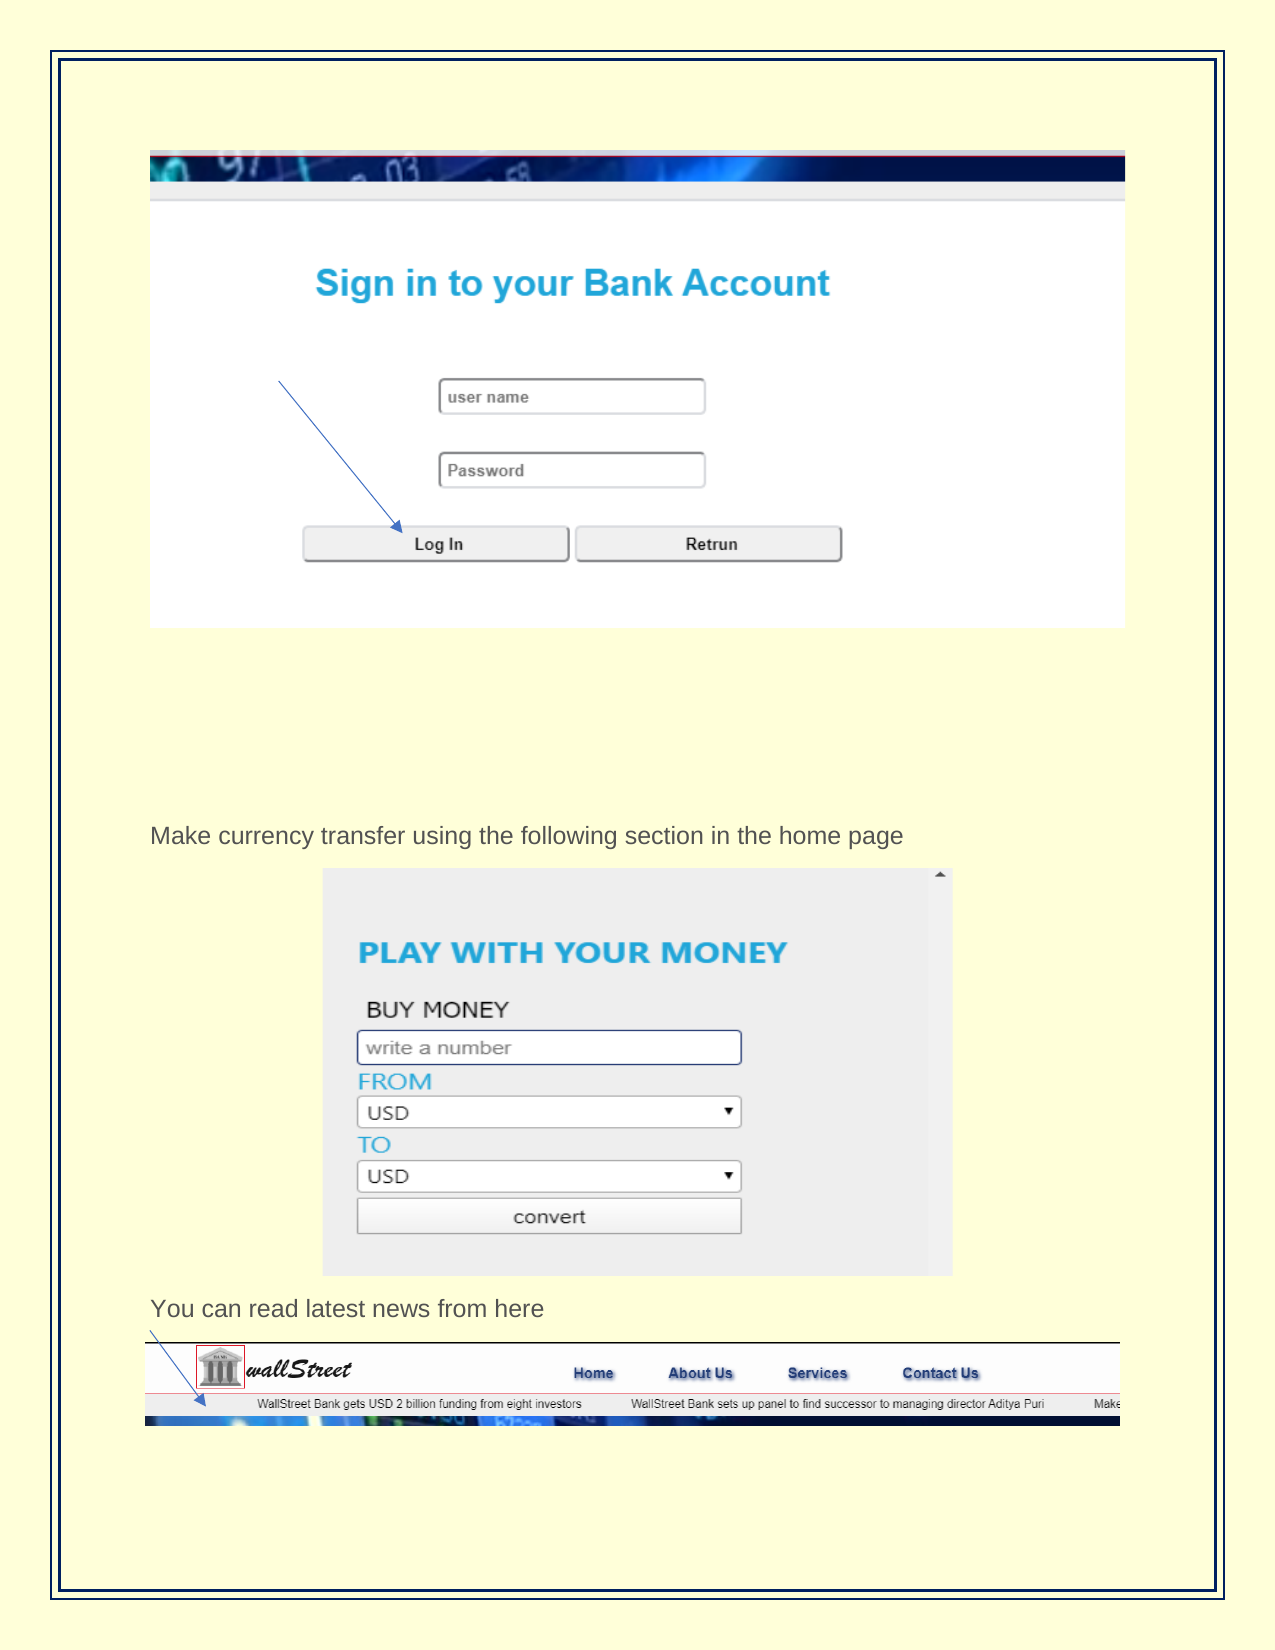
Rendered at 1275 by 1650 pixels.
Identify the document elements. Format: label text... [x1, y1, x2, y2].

text Make currency transfer using the following section in the home page [150, 821, 1125, 850]
picture [322, 868, 953, 1276]
picture [150, 150, 1125, 628]
text You can read latest news from here [150, 1294, 1125, 1323]
picture [145, 1342, 1120, 1426]
